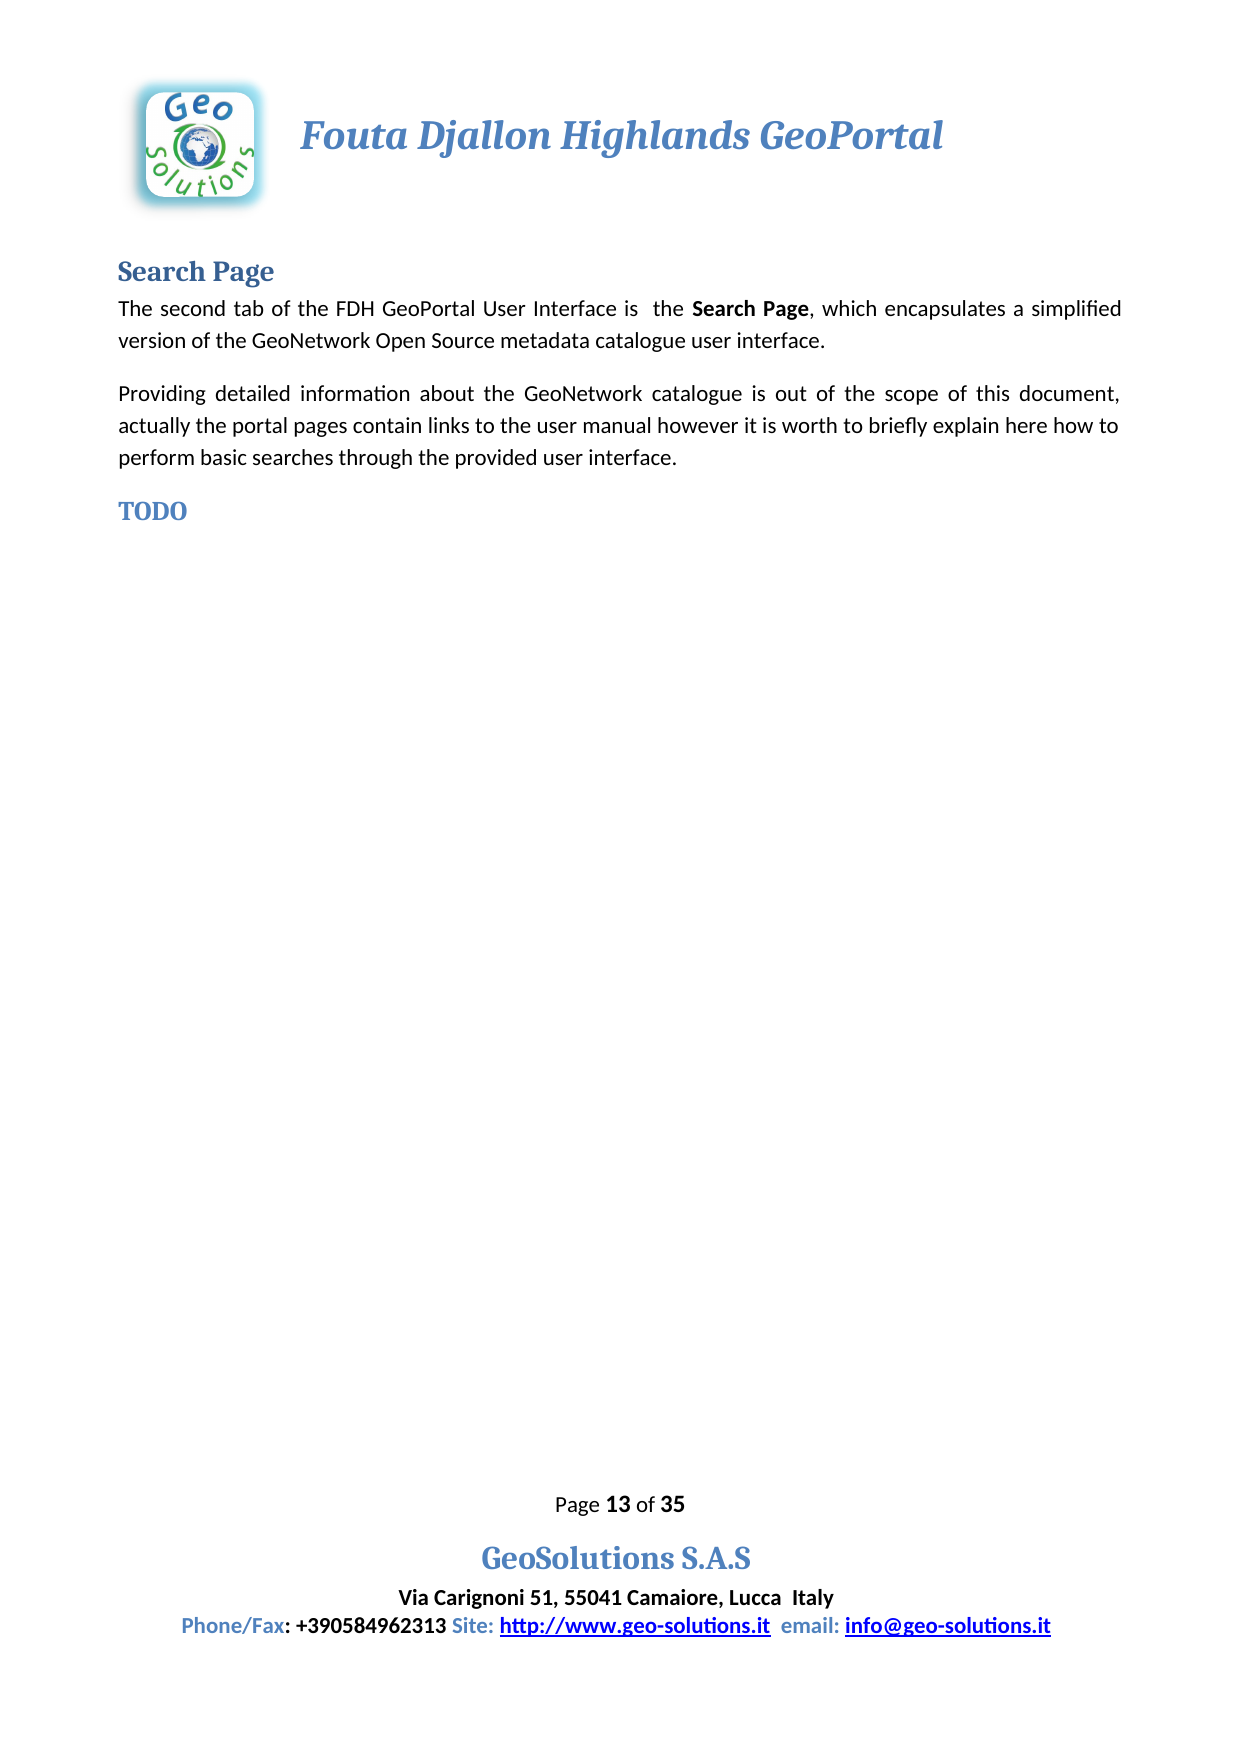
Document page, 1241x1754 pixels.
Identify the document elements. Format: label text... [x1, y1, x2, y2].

picture [146, 92, 254, 197]
subtitle TODO [118, 496, 1122, 527]
text The second tab of the FDH GeoPortal User Interface is the Search Page, which encapsulates a simplified version of the GeoNetwork Open Source metadata catalogue user interface. [118, 294, 1122, 354]
subtitle Search Page [118, 255, 1122, 289]
text Providing detailed information about the GeoNetwork catalogue is out of the scope of this document, actually the portal pages contain links to the user manual however it is worth to briefly explain here how to perform basic searches through the provided user interface. [118, 379, 1122, 471]
